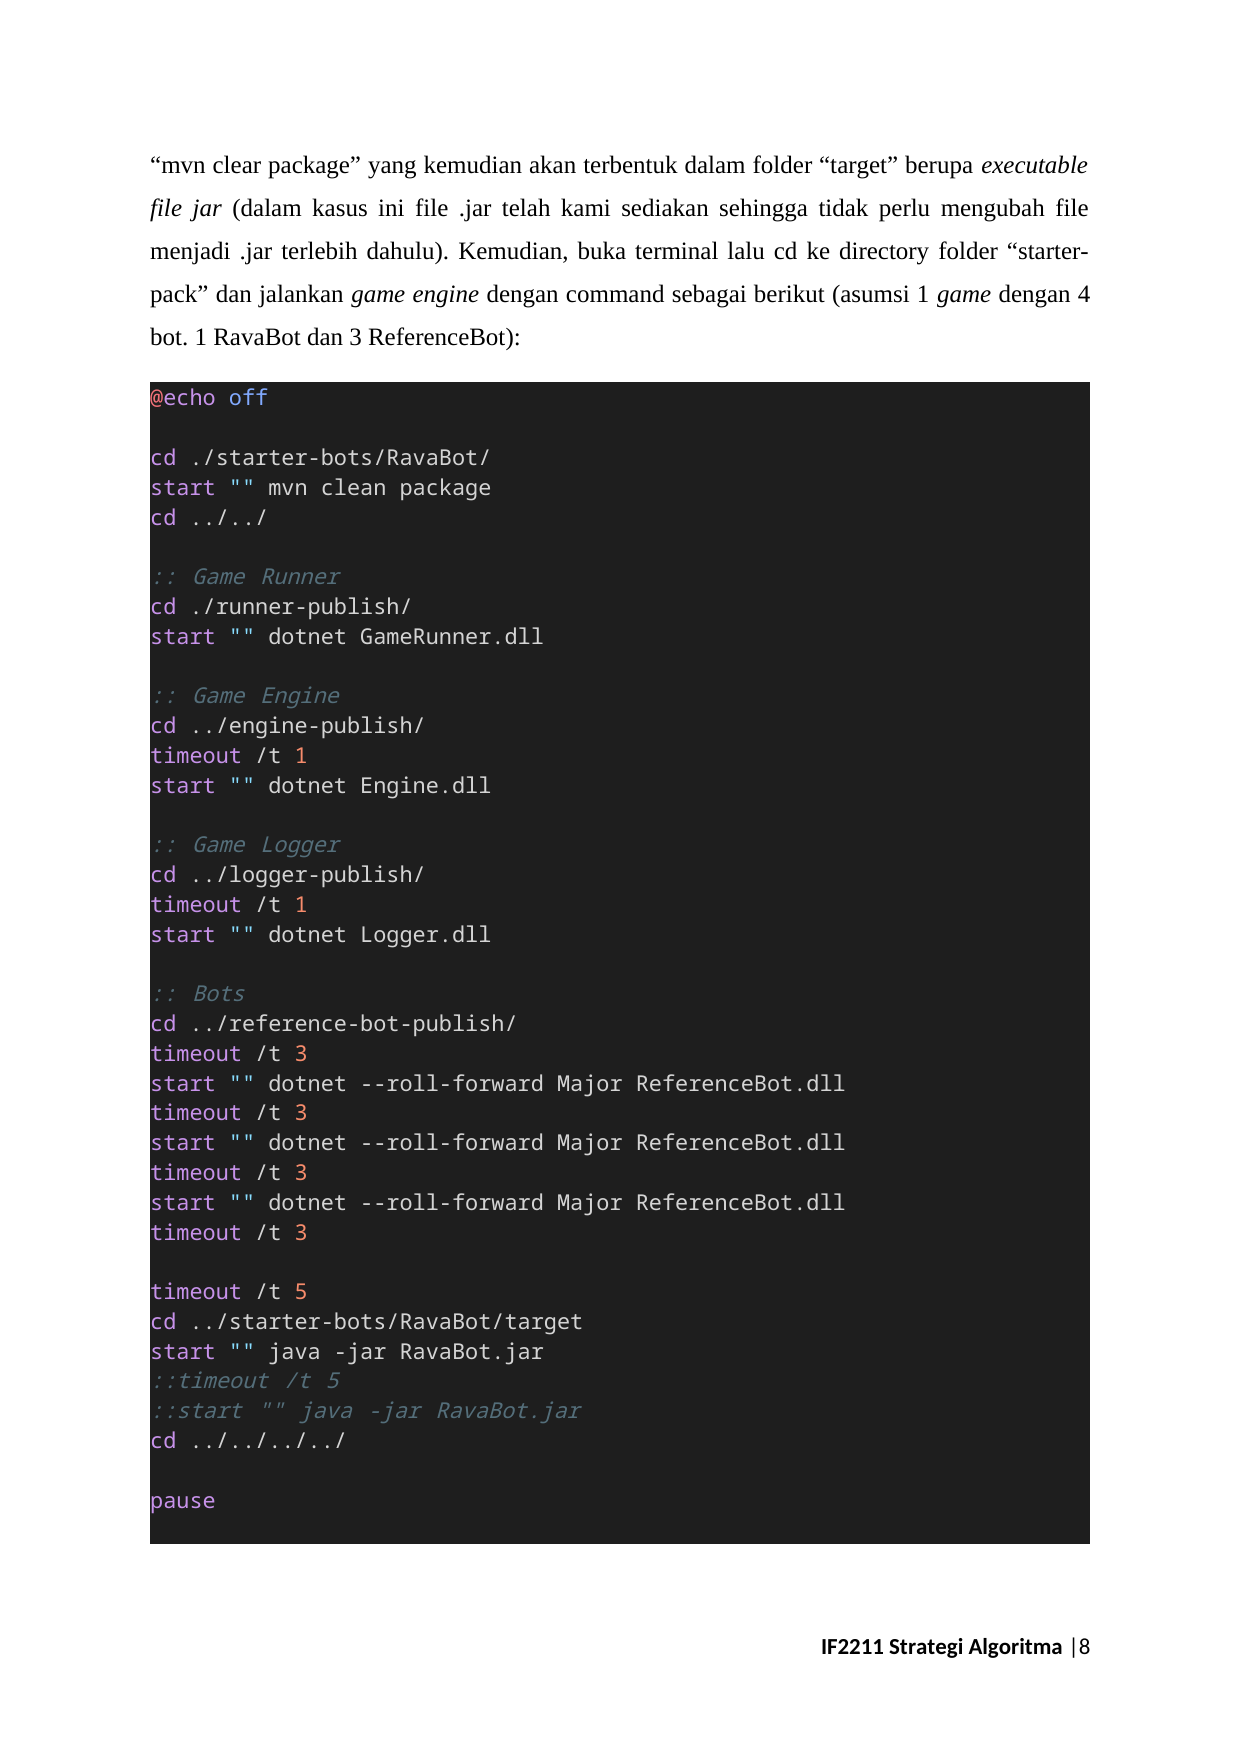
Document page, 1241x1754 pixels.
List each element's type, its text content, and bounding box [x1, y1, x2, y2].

text start "" dotnet GameRunner.dll [150, 621, 1090, 650]
text start "" dotnet --roll-forward Major ReferenceBot.dll [150, 1127, 1090, 1157]
text ::timeout /t 5 [150, 1365, 1090, 1395]
text start "" dotnet --roll-forward Major ReferenceBot.dll [150, 1067, 1090, 1097]
text timeout /t 1 [150, 740, 1090, 769]
text cd ../../../../ [150, 1425, 1090, 1455]
text timeout /t 3 [150, 1038, 1090, 1067]
text start "" java -jar RavaBot.jar [150, 1336, 1090, 1365]
text cd ../logger-publish/ [150, 859, 1090, 889]
text timeout /t 3 [150, 1157, 1090, 1187]
text cd ../../ [150, 501, 1090, 531]
text timeout /t 5 [150, 1276, 1090, 1306]
text ::start "" java -jar RavaBot.jar [150, 1395, 1090, 1425]
text start "" dotnet Engine.dll [150, 769, 1090, 799]
text @echo off [150, 382, 1090, 412]
text :: Bots [150, 978, 1090, 1008]
text start "" dotnet Logger.dll [150, 918, 1090, 948]
text cd ../reference-bot-publish/ [150, 1008, 1090, 1038]
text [150, 150, 1090, 351]
text cd ../starter-bots/RavaBot/target [150, 1306, 1090, 1336]
text cd ./runner-publish/ [150, 591, 1090, 621]
text :: Game Engine [150, 680, 1090, 710]
text start "" mvn clean package [150, 472, 1090, 501]
text timeout /t 3 [150, 1097, 1090, 1127]
text cd ../engine-publish/ [150, 710, 1090, 740]
text pause [150, 1484, 1090, 1514]
text cd ./starter-bots/RavaBot/ [150, 442, 1090, 472]
text start "" dotnet --roll-forward Major ReferenceBot.dll [150, 1187, 1090, 1216]
text :: Game Logger [150, 829, 1090, 859]
text timeout /t 3 [150, 1216, 1090, 1246]
text timeout /t 1 [150, 889, 1090, 918]
text :: Game Runner [150, 561, 1090, 591]
